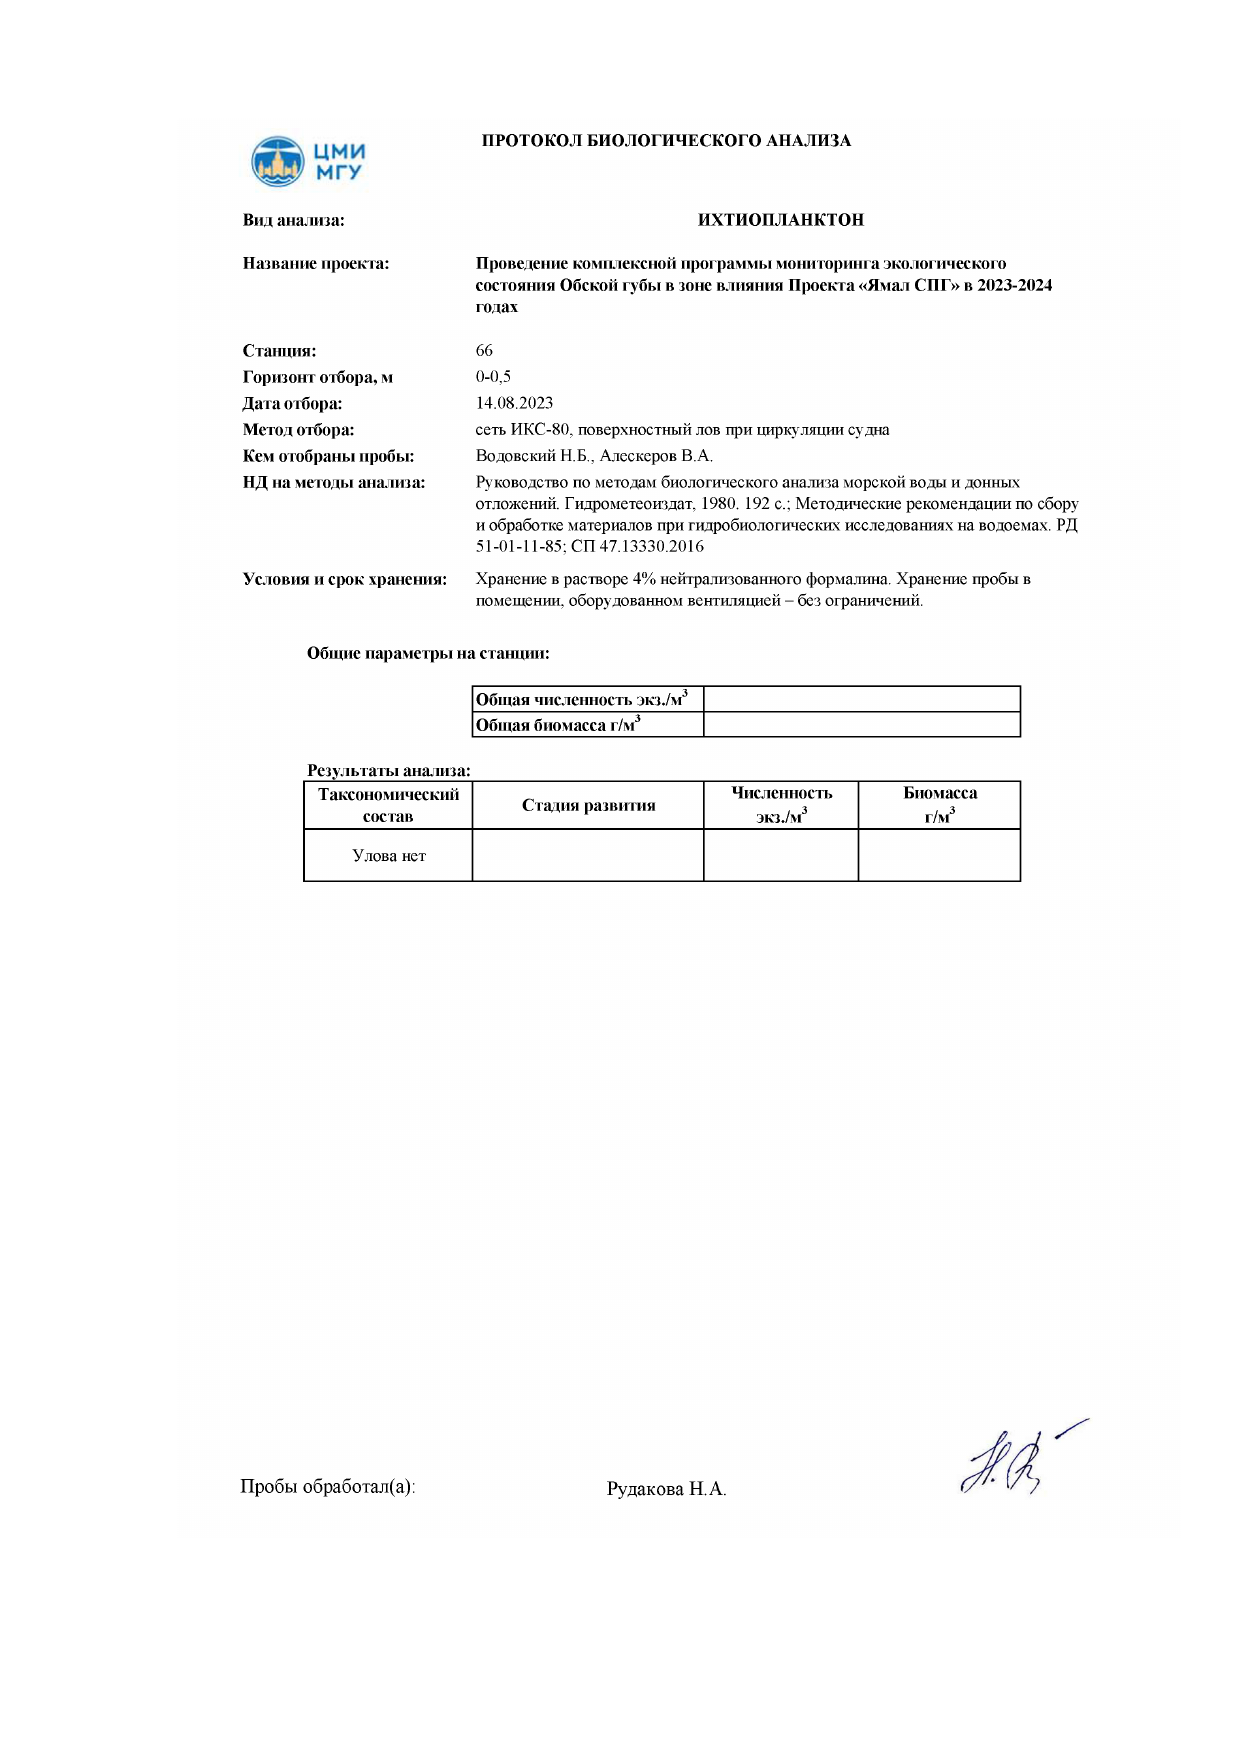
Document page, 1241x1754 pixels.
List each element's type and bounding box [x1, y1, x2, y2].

picture [177, 118, 1182, 1538]
